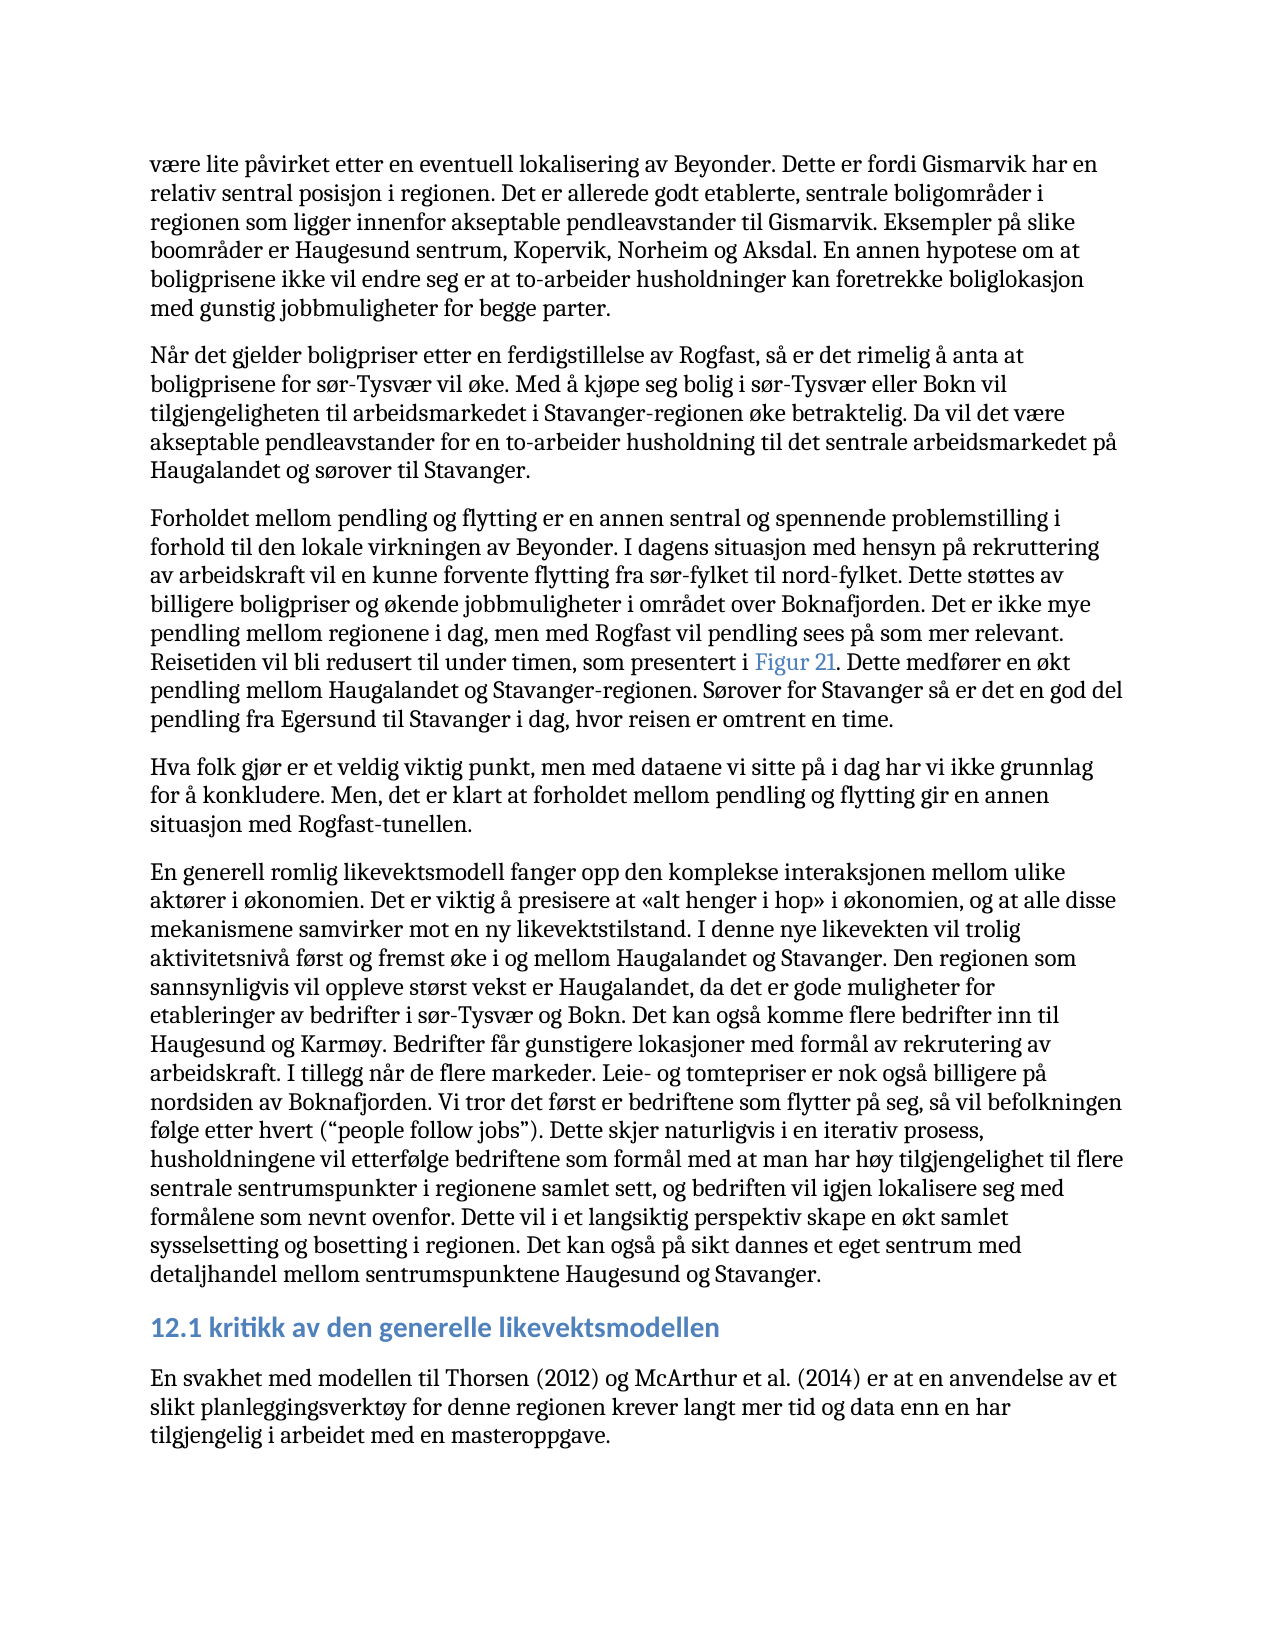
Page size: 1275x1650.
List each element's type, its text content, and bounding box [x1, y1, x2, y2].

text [150, 150, 1125, 322]
text Forholdet mellom pendling og flytting er en annen sentral og spennende problemstilling i forhold til den lokale virkningen av Beyonder. I dagens situasjon med hensyn på rekruttering av arbeidskraft vil en kunne forvente flytting fra sør-fylket til nord-fylket. Dette støttes av billigere boligpriser og økende jobbmuligheter i området over Boknafjorden. Det er ikke mye pendling mellom regionene i dag, men med Rogfast vil pendling sees på som mer relevant. Reisetiden vil bli redusert til under timen, som presentert i Figur 21. Dette medfører en økt pendling mellom Haugalandet og Stavanger-regionen. Sørover for Stavanger så er det en god del pendling fra Egersund til Stavanger i dag, hvor reisen er omtrent en time. [150, 504, 1125, 734]
subtitle 12.1 kritikk av den generelle likevektsmodellen [150, 1309, 1125, 1345]
text Når det gjelder boligpriser etter en ferdigstillelse av Rogfast, så er det rimelig å anta at boligprisene for sør-Tysvær vil øke. Med å kjøpe seg bolig i sør-Tysvær eller Bokn vil tilgjengeligheten til arbeidsmarkedet i Stavanger-regionen øke betraktelig. Da vil det være akseptable pendleavstander for en to-arbeider husholdning til det sentrale arbeidsmarkedet på Haugalandet og sørover til Stavanger. [150, 341, 1125, 485]
text En svakhet med modellen til Thorsen (2012) og McArthur et al. (2014) er at en anvendelse av et slikt planleggingsverktøy for denne regionen krever langt mer tid og data enn en har tilgjengelig i arbeidet med en masteroppgave. [150, 1364, 1125, 1450]
text Hva folk gjør er et veldig viktig punkt, men med dataene vi sitte på i dag har vi ikke grunnlag for å konkludere. Men, det er klart at forholdet mellom pendling og flytting gir en annen situasjon med Rogfast-tunellen. [150, 752, 1125, 839]
text En generell romlig likevektsmodell fanger opp den komplekse interaksjonen mellom ulike aktører i økonomien. Det er viktig å presisere at «alt henger i hop» i økonomien, og at alle disse mekanismene samvirker mot en ny likevektstilstand. I denne nye likevekten vil trolig aktivitetsnivå først og fremst øke i og mellom Haugalandet og Stavanger. Den regionen som sannsynligvis vil oppleve størst vekst er Haugalandet, da det er gode muligheter for etableringer av bedrifter i sør-Tysvær og Bokn. Det kan også komme flere bedrifter inn til Haugesund og Karmøy. Bedrifter får gunstigere lokasjoner med formål av rekrutering av arbeidskraft. I tillegg når de flere markeder. Leie- og tomtepriser er nok også billigere på nordsiden av Boknafjorden. Vi tror det først er bedriftene som flytter på seg, så vil befolkningen følge etter hvert (“people follow jobs”). Dette skjer naturligvis i en iterativ prosess, husholdningene vil etterfølge bedriftene som formål med at man har høy tilgjengelighet til flere sentrale sentrumspunkter i regionene samlet sett, og bedriften vil igjen lokalisere seg med formålene som nevnt ovenfor. Dette vil i et langsiktig perspektiv skape en økt samlet sysselsetting og bosetting i regionen. Det kan også på sikt dannes et eget sentrum med detaljhandel mellom sentrumspunktene Haugesund og Stavanger. [150, 857, 1125, 1289]
